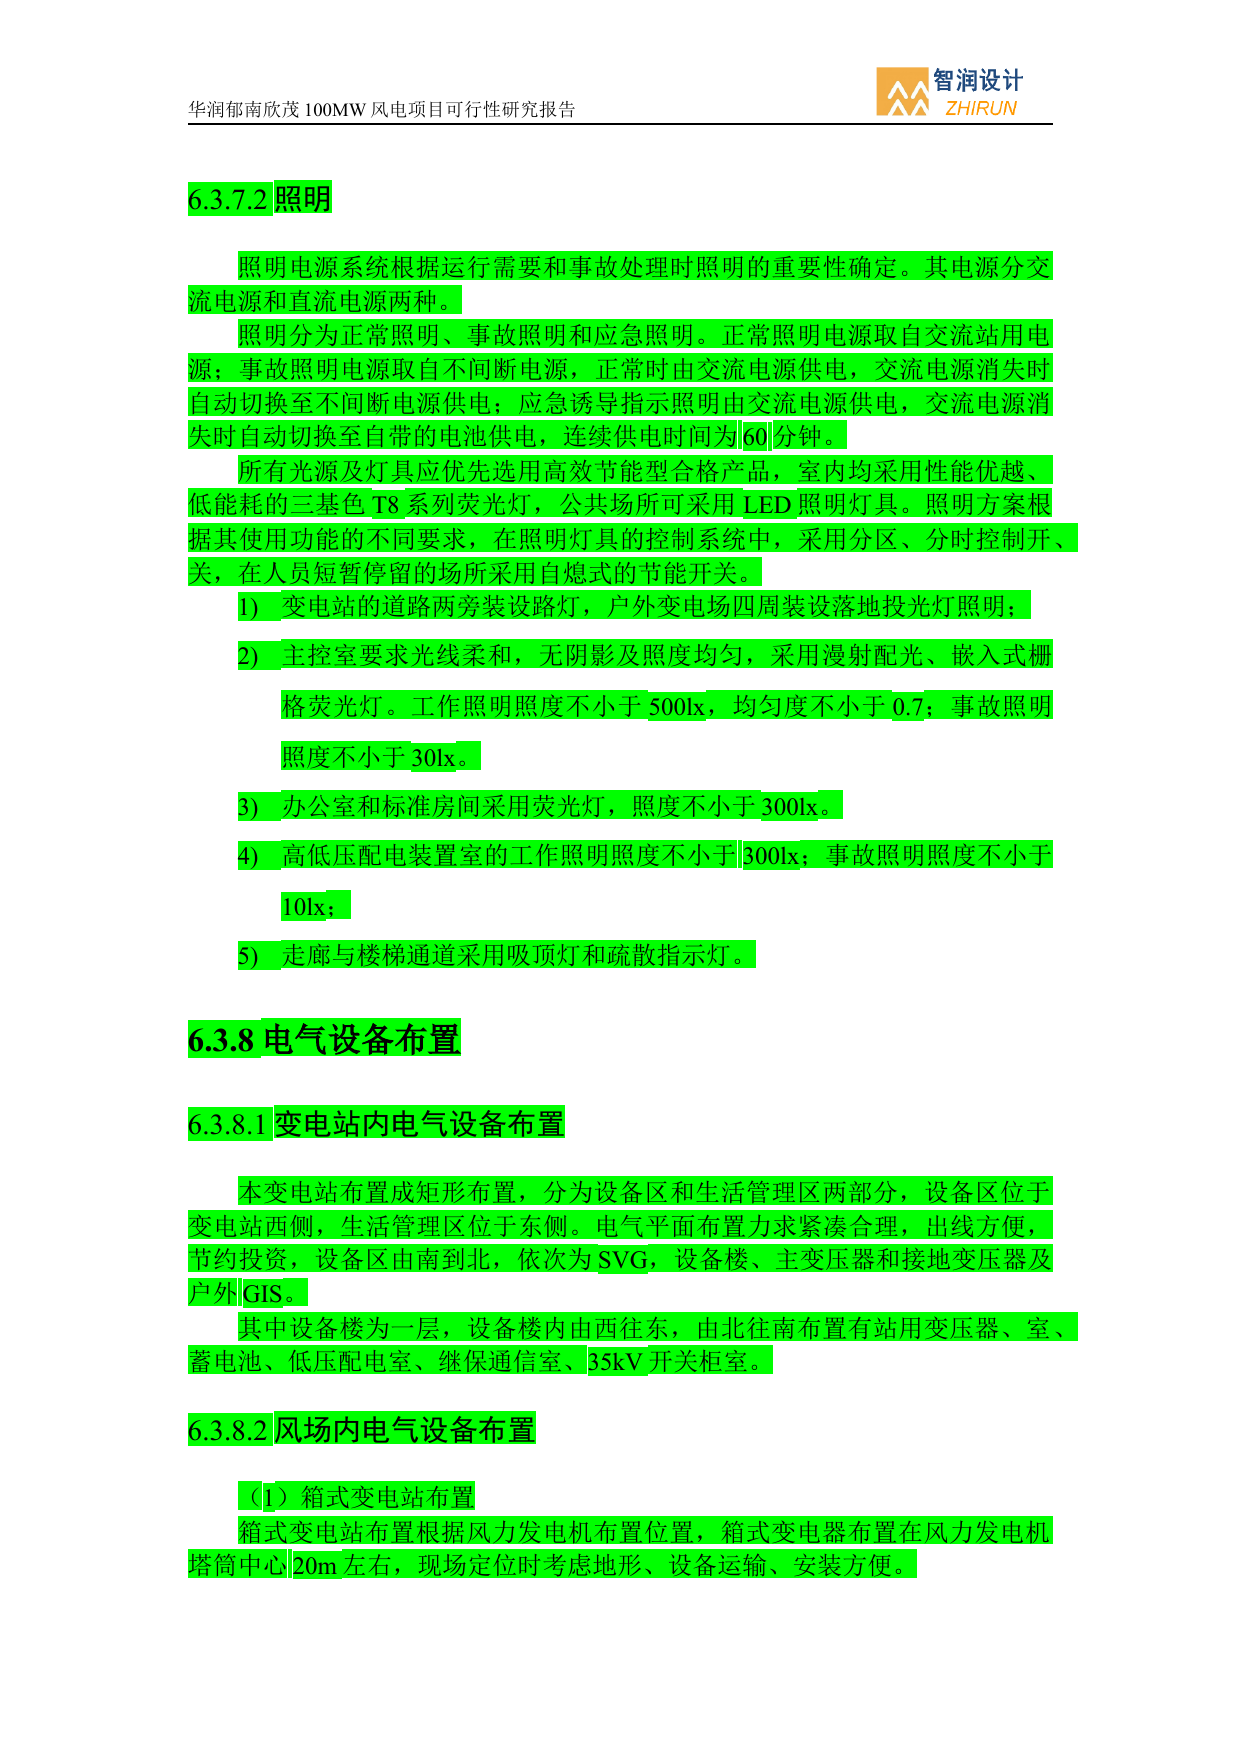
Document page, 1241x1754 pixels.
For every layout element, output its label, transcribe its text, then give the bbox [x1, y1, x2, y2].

picture [876, 65, 1024, 117]
text 6.3.7.2照明 [187, 164, 1053, 232]
text 照明分为正常照明、事故照明和应急照明。正常照明电源取自交流站用电源；事故照明电源取自不间断电源，正常时由交流电源供电，交流电源消失时自动切换至不间断电源供电；应急诱导指示照明由交流电源供电，交流电源消失时自动切换至自带的电池供电，连续供电时间为60分钟。 [187, 317, 1053, 452]
text 箱式变电站布置根据风力发电机布置位置，箱式变电器布置在风力发电机塔筒中心20m左右，现场定位时考虑地形、设备运输、安装方便。 [187, 1513, 1053, 1581]
list 变电站的道路两旁装设路灯，户外变电场四周装设落地投光灯照明； [237, 588, 1053, 622]
text （1）箱式变电站布置 [187, 1479, 1053, 1513]
list 主控室要求光线柔和，无阴影及照度均匀，采用漫射配光、嵌入式栅格荧光灯。工作照明照度不小于500lx，均匀度不小于0.7；事故照明照度不小于30lx。 [237, 637, 1053, 773]
text 照明电源系统根据运行需要和事故处理时照明的重要性确定。其电源分交流电源和直流电源两种。 [187, 249, 1053, 317]
list 高低压配电装置室的工作照明照度不小于300lx；事故照明照度不小于10lx； [237, 838, 1053, 923]
text 6.3.8.2风场内电气设备布置 [187, 1394, 1053, 1462]
text 6.3.8电气设备布置 [187, 1004, 1053, 1072]
text 所有光源及灯具应优先选用高效节能型合格产品，室内均采用性能优越、低能耗的三基色T8系列荧光灯，公共场所可采用LED照明灯具。照明方案根据其使用功能的不同要求，在照明灯具的控制系统中，采用分区、分时控制开、关，在人员短暂停留的场所采用自熄式的节能开关。 [187, 452, 1053, 588]
list 办公室和标准房间采用荧光灯，照度不小于300lx。 [237, 788, 1053, 822]
text 本变电站布置成矩形布置，分为设备区和生活管理区两部分，设备区位于变电站西侧，生活管理区位于东侧。电气平面布置力求紧凑合理，出线方便，节约投资，设备区由南到北，依次为SVG，设备楼、主变压器和接地变压器及户外GIS。 [187, 1174, 1053, 1309]
text 其中设备楼为一层，设备楼内由西往东，由北往南布置有站用变压器、室、蓄电池、低压配电室、继保通信室、35kV开关柜室。 [187, 1309, 1053, 1377]
list 走廊与楼梯通道采用吸顶灯和疏散指示灯。 [237, 938, 1053, 972]
text 6.3.8.1变电站内电气设备布置 [187, 1089, 1053, 1157]
